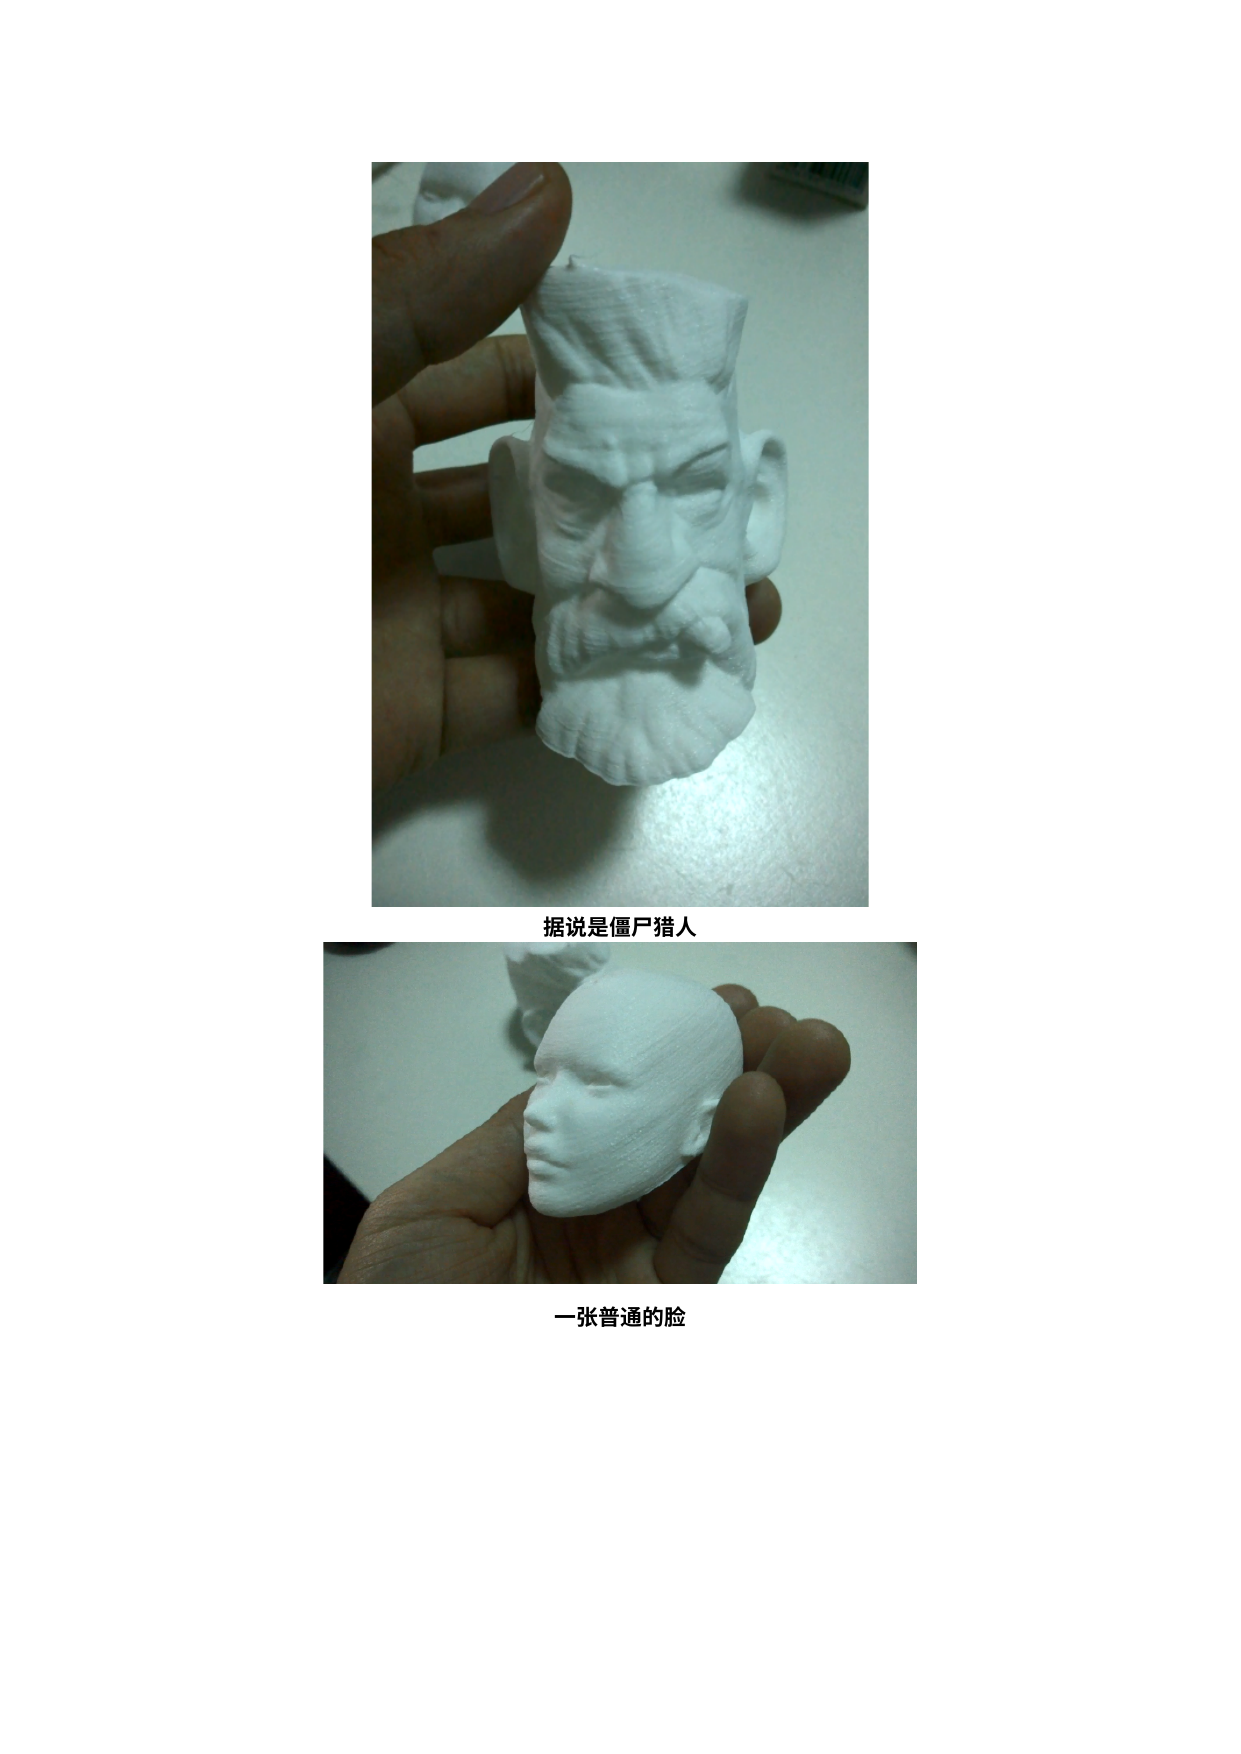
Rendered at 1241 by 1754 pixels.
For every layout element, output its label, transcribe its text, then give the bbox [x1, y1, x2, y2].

text 一张普通的脸 [187, 1299, 1053, 1332]
picture [371, 162, 869, 907]
picture [323, 942, 917, 1284]
text 据说是僵尸猎人 [187, 909, 1053, 942]
